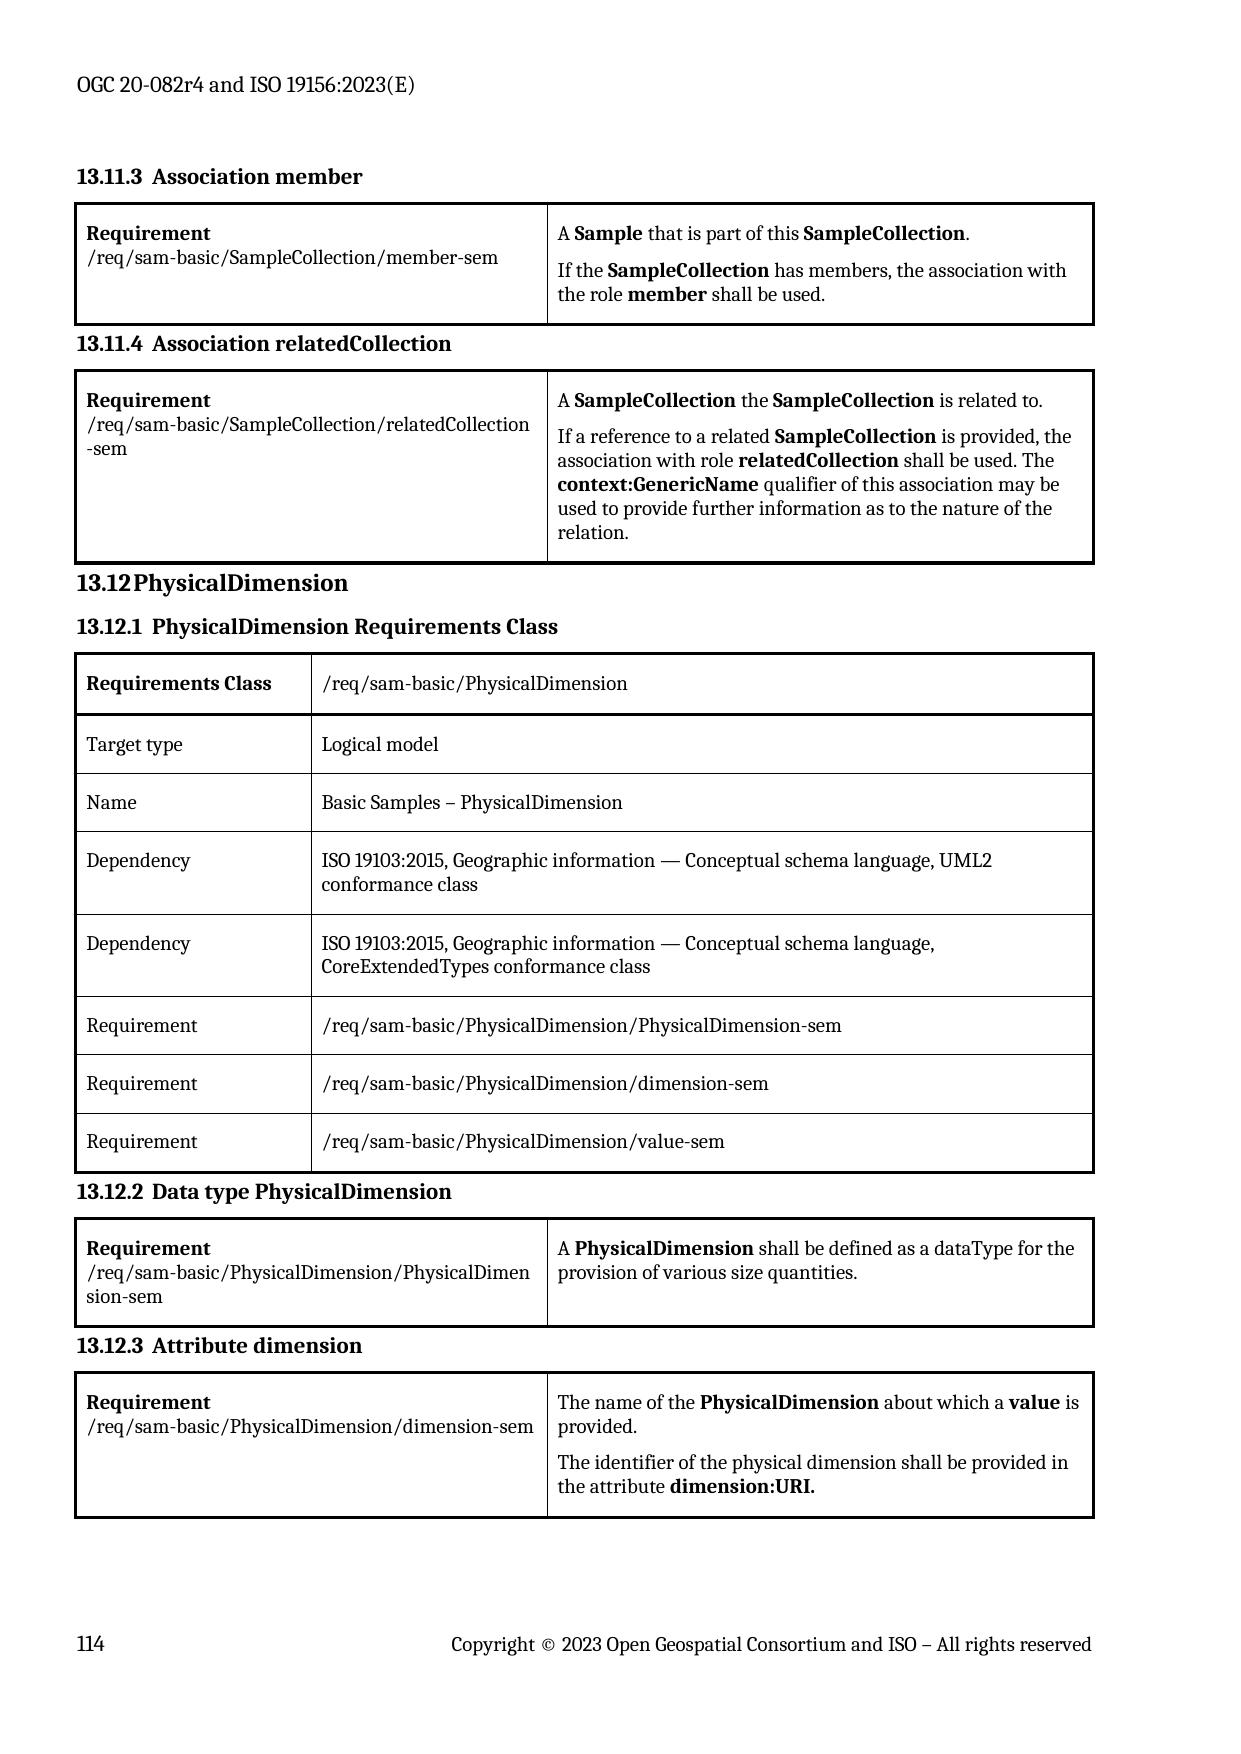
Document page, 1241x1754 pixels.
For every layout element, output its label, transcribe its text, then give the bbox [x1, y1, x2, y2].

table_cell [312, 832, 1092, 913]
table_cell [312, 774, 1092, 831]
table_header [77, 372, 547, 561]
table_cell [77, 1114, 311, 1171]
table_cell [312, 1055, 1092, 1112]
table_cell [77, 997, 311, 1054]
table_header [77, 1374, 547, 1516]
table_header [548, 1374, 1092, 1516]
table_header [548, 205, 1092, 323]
subtitle Data type PhysicalDimension [77, 1180, 1092, 1204]
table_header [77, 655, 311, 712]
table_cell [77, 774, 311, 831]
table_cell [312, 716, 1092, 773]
subtitle Association member [77, 166, 1092, 189]
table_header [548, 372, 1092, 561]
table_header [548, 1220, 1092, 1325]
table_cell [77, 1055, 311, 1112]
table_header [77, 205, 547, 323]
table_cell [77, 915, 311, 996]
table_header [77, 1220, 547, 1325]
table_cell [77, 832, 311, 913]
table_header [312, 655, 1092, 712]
subtitle Attribute dimension [77, 1334, 1092, 1358]
subtitle PhysicalDimension [77, 571, 1092, 597]
subtitle Association relatedCollection [77, 332, 1092, 356]
subtitle PhysicalDimension Requirements Class [77, 616, 1092, 639]
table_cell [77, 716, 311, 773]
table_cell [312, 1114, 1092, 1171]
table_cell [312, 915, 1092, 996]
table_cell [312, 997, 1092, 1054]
